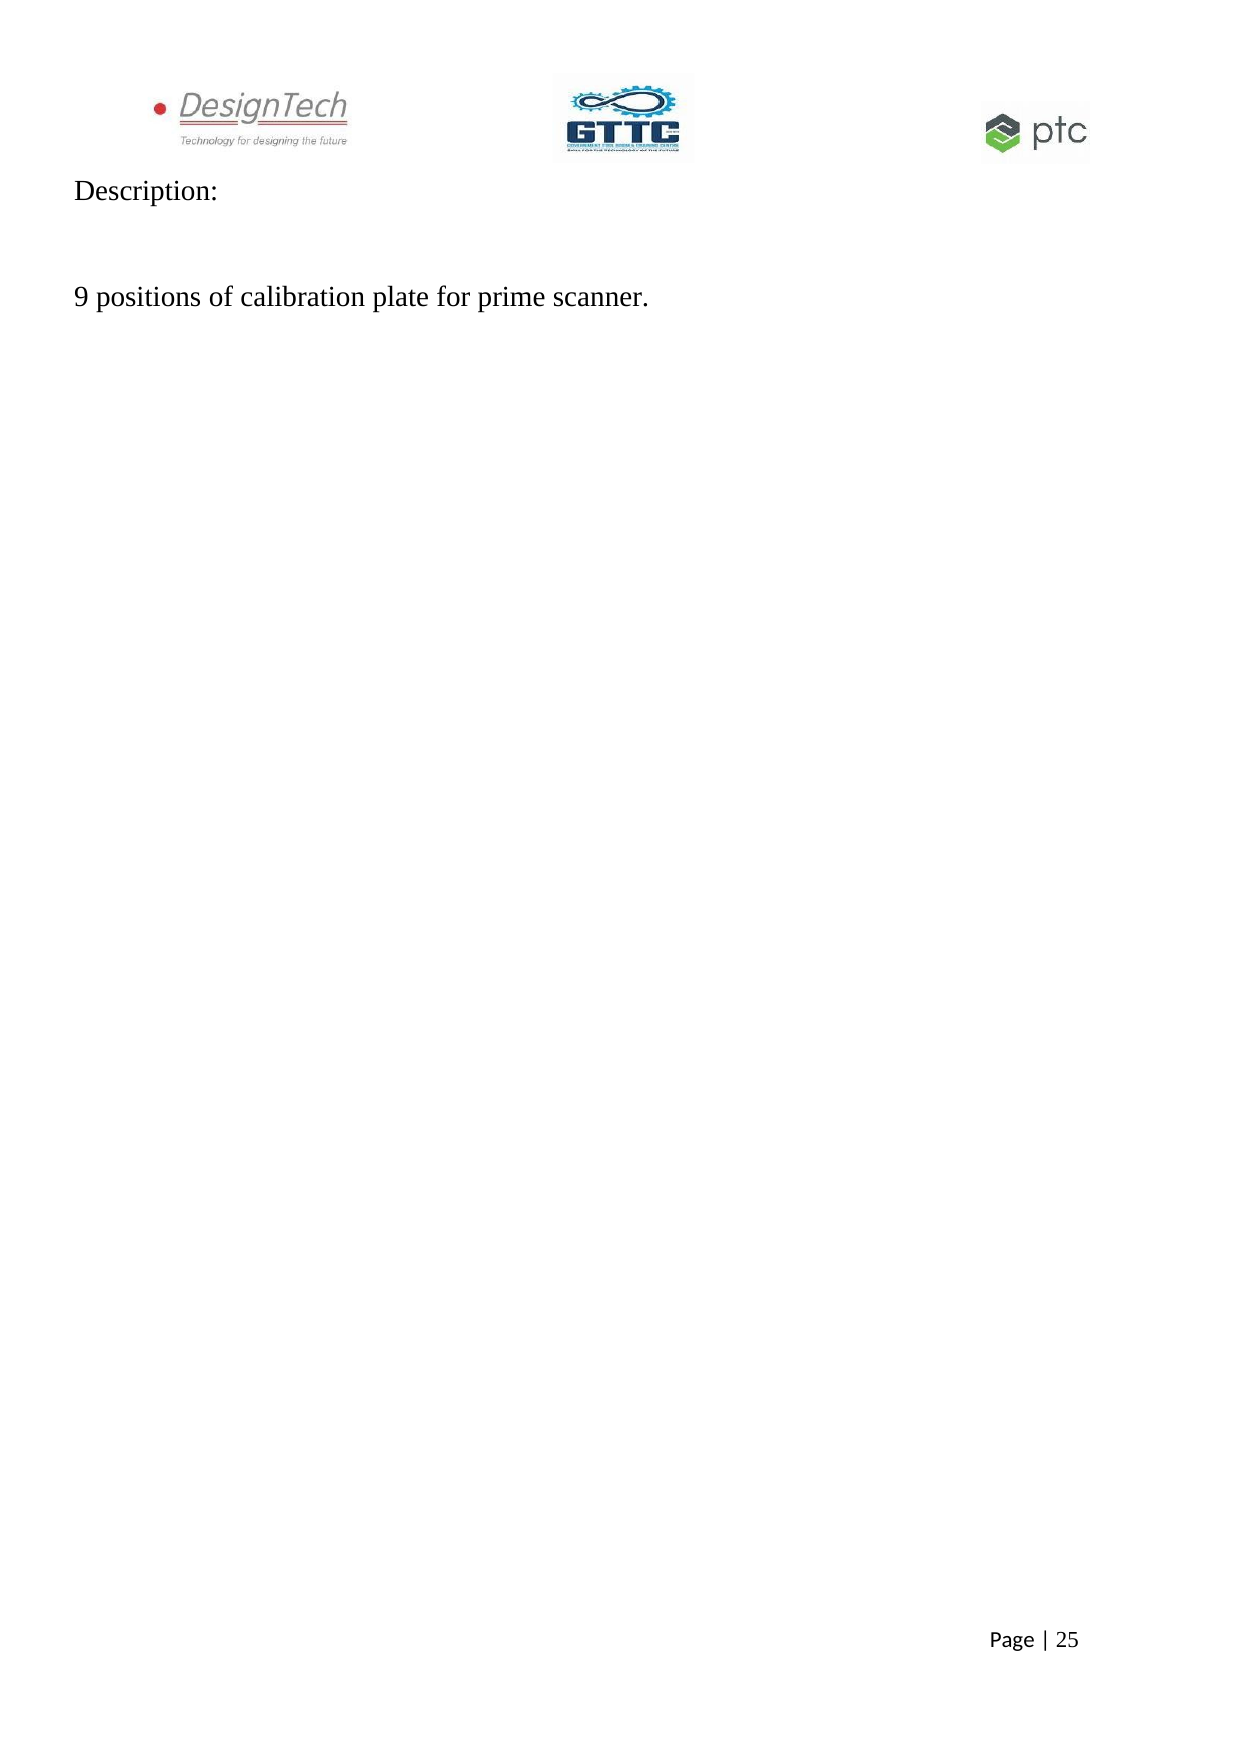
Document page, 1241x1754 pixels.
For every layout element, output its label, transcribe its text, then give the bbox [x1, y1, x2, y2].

text 9 positions of calibration plate for prime scanner. [74, 279, 1240, 312]
picture [980, 101, 1090, 164]
picture [147, 85, 352, 152]
picture [552, 73, 695, 163]
text Description: [74, 173, 1240, 206]
